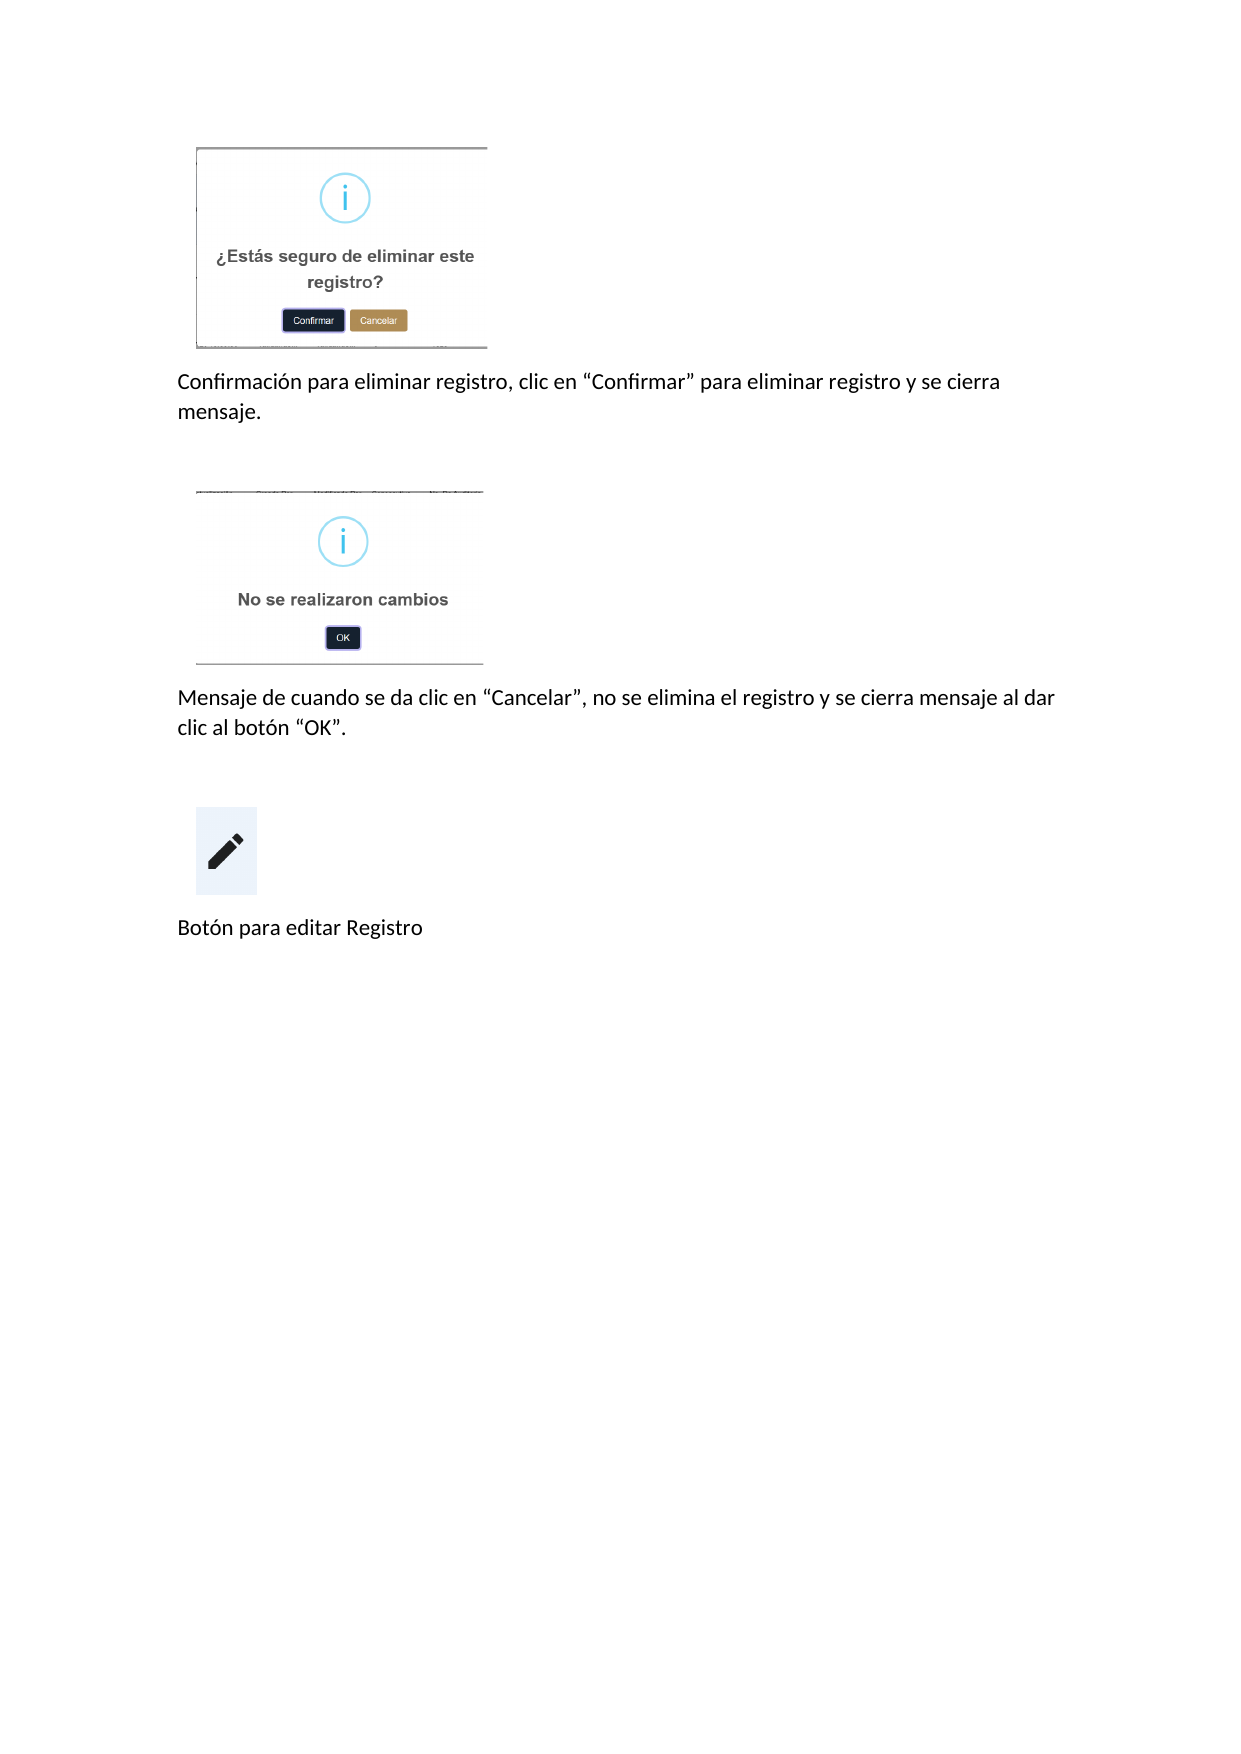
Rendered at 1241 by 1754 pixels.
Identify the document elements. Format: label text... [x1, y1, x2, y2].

text Mensaje de cuando se da clic en “Cancelar”, no se elimina el registro y se cierra mensaje al dar clic al botón “OK”. [177, 683, 1063, 741]
text Botón para editar Registro [177, 913, 1063, 941]
text Confirmación para eliminar registro, clic en “Confirmar” para eliminar registro y se cierra mensaje. [177, 367, 1063, 425]
